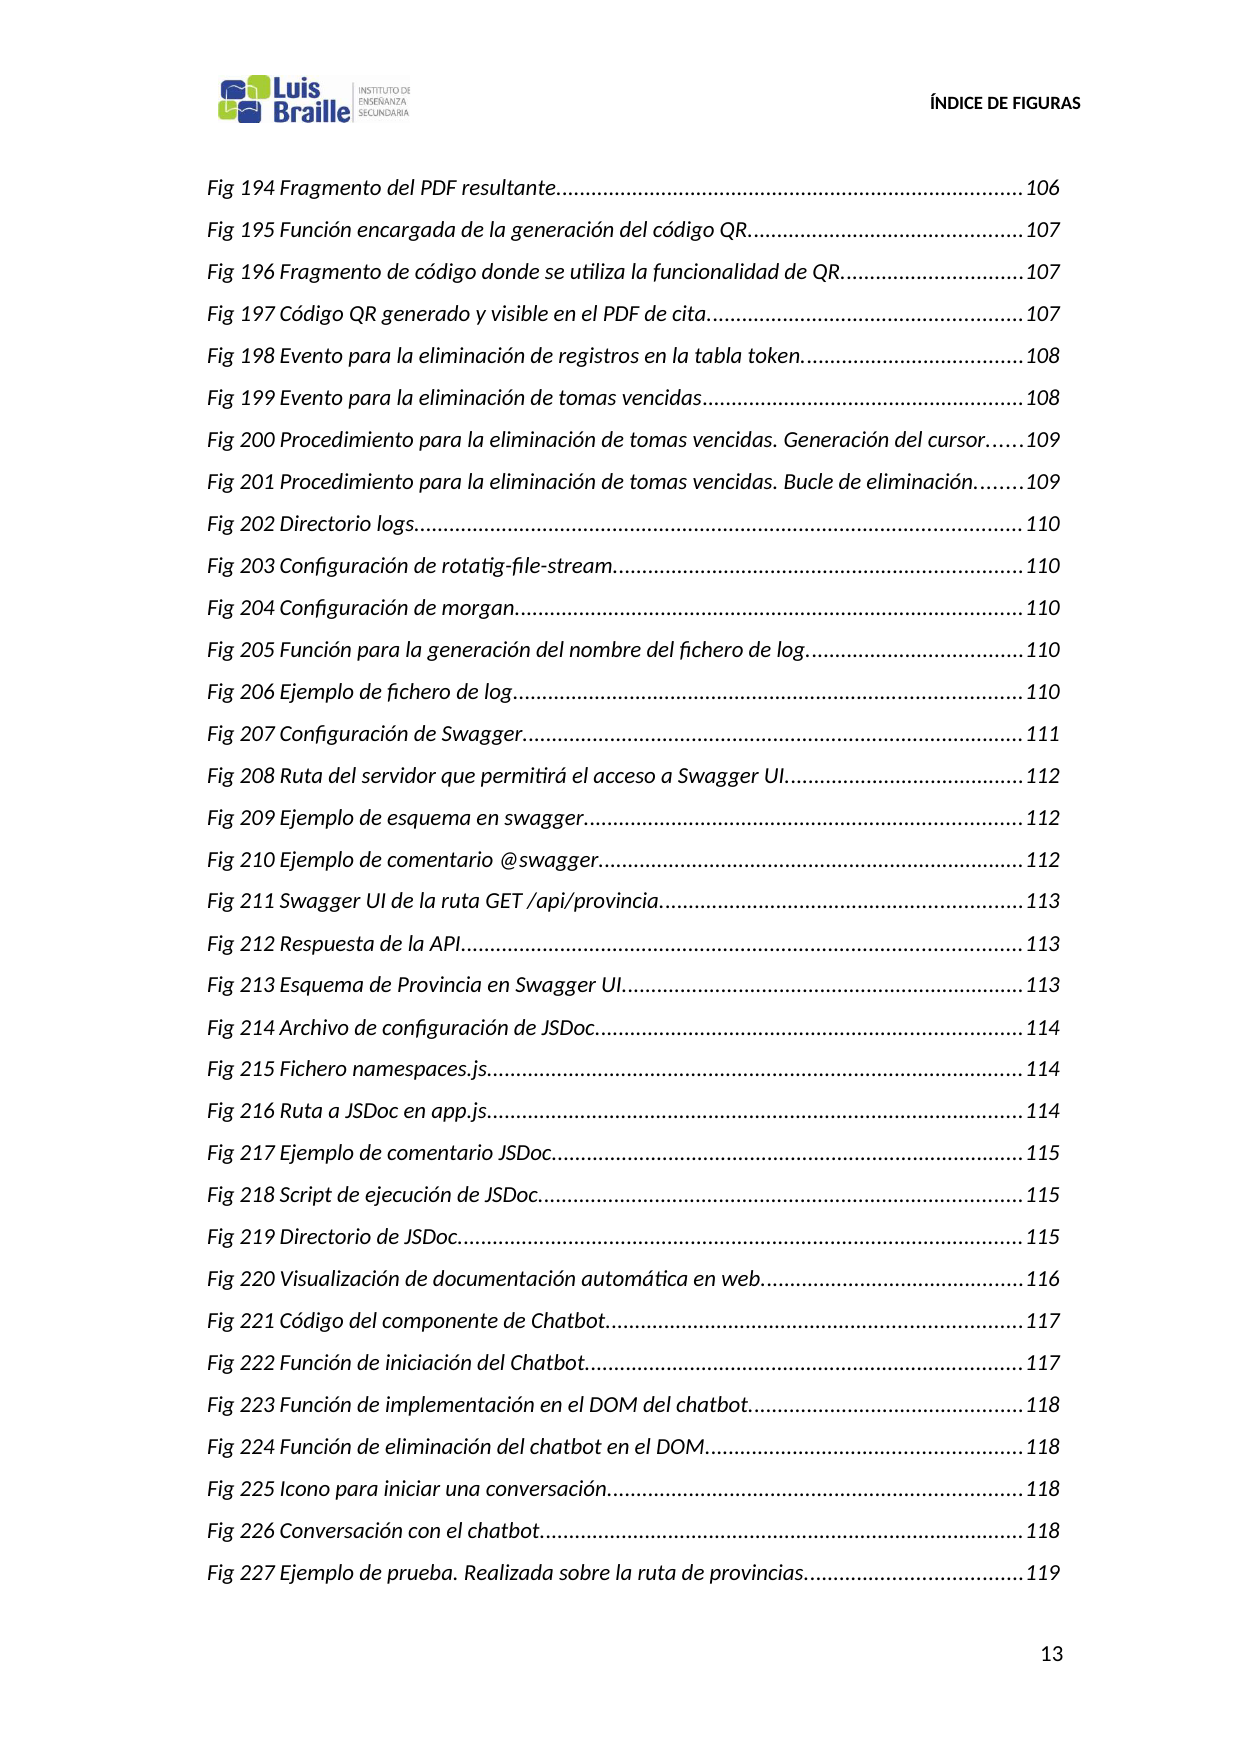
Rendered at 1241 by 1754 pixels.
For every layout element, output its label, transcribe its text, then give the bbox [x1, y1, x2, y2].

text Fig 207 Configuración de Swagger. 111 [207, 719, 1063, 747]
text Fig 209 Ejemplo de esquema en swagger. 112 [207, 803, 1063, 831]
text Fig 201 Procedimiento para la eliminación de tomas vencidas. Bucle de eliminación. 109 [207, 467, 1063, 495]
text Fig 206 Ejemplo de fichero de log. 110 [207, 677, 1063, 705]
text Fig 221 Código del componente de Chatbot. 117 [207, 1306, 1063, 1334]
text Fig 215 Fichero namespaces.js. 114 [207, 1054, 1063, 1083]
text Fig 222 Función de iniciación del Chatbot. 117 [207, 1348, 1063, 1376]
text Fig 218 Script de ejecución de JSDoc. 115 [207, 1181, 1063, 1208]
text Fig 224 Función de eliminación del chatbot en el DOM. 118 [207, 1432, 1063, 1460]
text Fig 217 Ejemplo de comentario JSDoc. 115 [207, 1138, 1063, 1167]
text Fig 208 Ruta del servidor que permitirá el acceso a Swagger UI. 112 [207, 761, 1063, 789]
text Fig 227 Ejemplo de prueba. Realizada sobre la ruta de provincias. 119 [207, 1558, 1063, 1586]
text Fig 219 Directorio de JSDoc. 115 [207, 1222, 1063, 1251]
text Fig 225 Icono para iniciar una conversación. 118 [207, 1474, 1063, 1502]
text Fig 199 Evento para la eliminación de tomas vencidas 108 [207, 383, 1063, 411]
text Fig 223 Función de implementación en el DOM del chatbot. 118 [207, 1390, 1063, 1418]
text Fig 195 Función encargada de la generación del código QR. 107 [207, 215, 1063, 243]
text Fig 196 Fragmento de código donde se utiliza la funcionalidad de QR. 107 [207, 257, 1063, 285]
text Fig 204 Configuración de morgan. 110 [207, 593, 1063, 621]
text Fig 211 Swagger UI de la ruta GET /api/provincia. 113 [207, 887, 1063, 915]
text Fig 197 Código QR generado y visible en el PDF de cita. 107 [207, 299, 1063, 327]
text Fig 212 Respuesta de la API. 113 [207, 929, 1063, 957]
text Fig 205 Función para la generación del nombre del fichero de log. 110 [207, 635, 1063, 663]
text Fig 216 Ruta a JSDoc en app.js. 114 [207, 1097, 1063, 1124]
text Fig 220 Visualización de documentación automática en web. 116 [207, 1264, 1063, 1292]
text Fig 213 Esquema de Provincia en Swagger UI. 113 [207, 971, 1063, 999]
text Fig 226 Conversación con el chatbot. 118 [207, 1516, 1063, 1544]
text Fig 202 Directorio logs. 110 [207, 509, 1063, 537]
text Fig 200 Procedimiento para la eliminación de tomas vencidas. Generación del cursor. 109 [207, 425, 1063, 453]
text Fig 194 Fragmento del PDF resultante. 106 [207, 173, 1063, 201]
text Fig 198 Evento para la eliminación de registros en la tabla token. 108 [207, 341, 1063, 369]
text Fig 210 Ejemplo de comentario @swagger. 112 [207, 845, 1063, 873]
text Fig 203 Configuración de rotatig-file-stream. 110 [207, 551, 1063, 579]
text Fig 214 Archivo de configuración de JSDoc. 114 [207, 1013, 1063, 1041]
